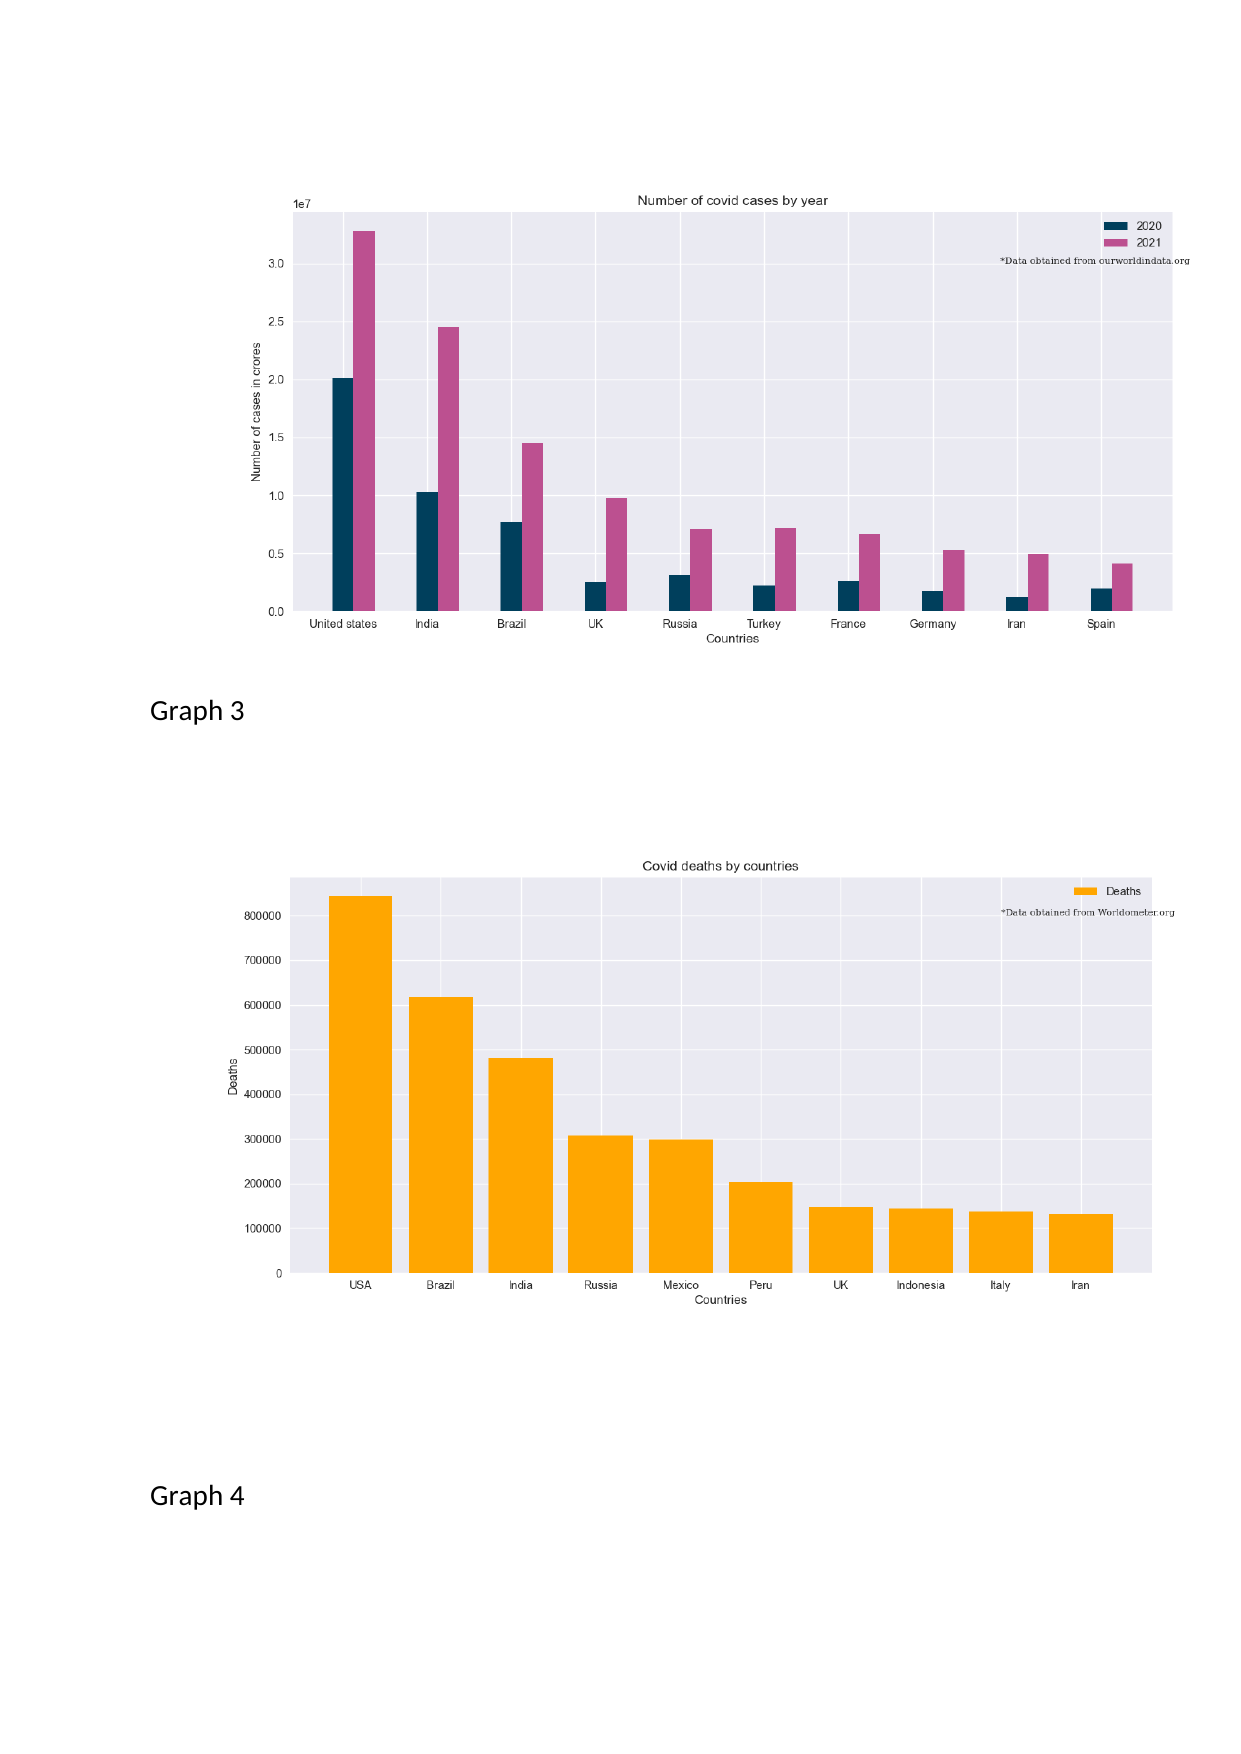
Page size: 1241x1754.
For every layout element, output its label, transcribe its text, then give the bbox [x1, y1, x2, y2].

text Graph 4 [150, 1477, 1090, 1512]
text Graph 3 [150, 692, 1090, 728]
picture [150, 150, 1241, 668]
picture [150, 815, 1241, 1329]
